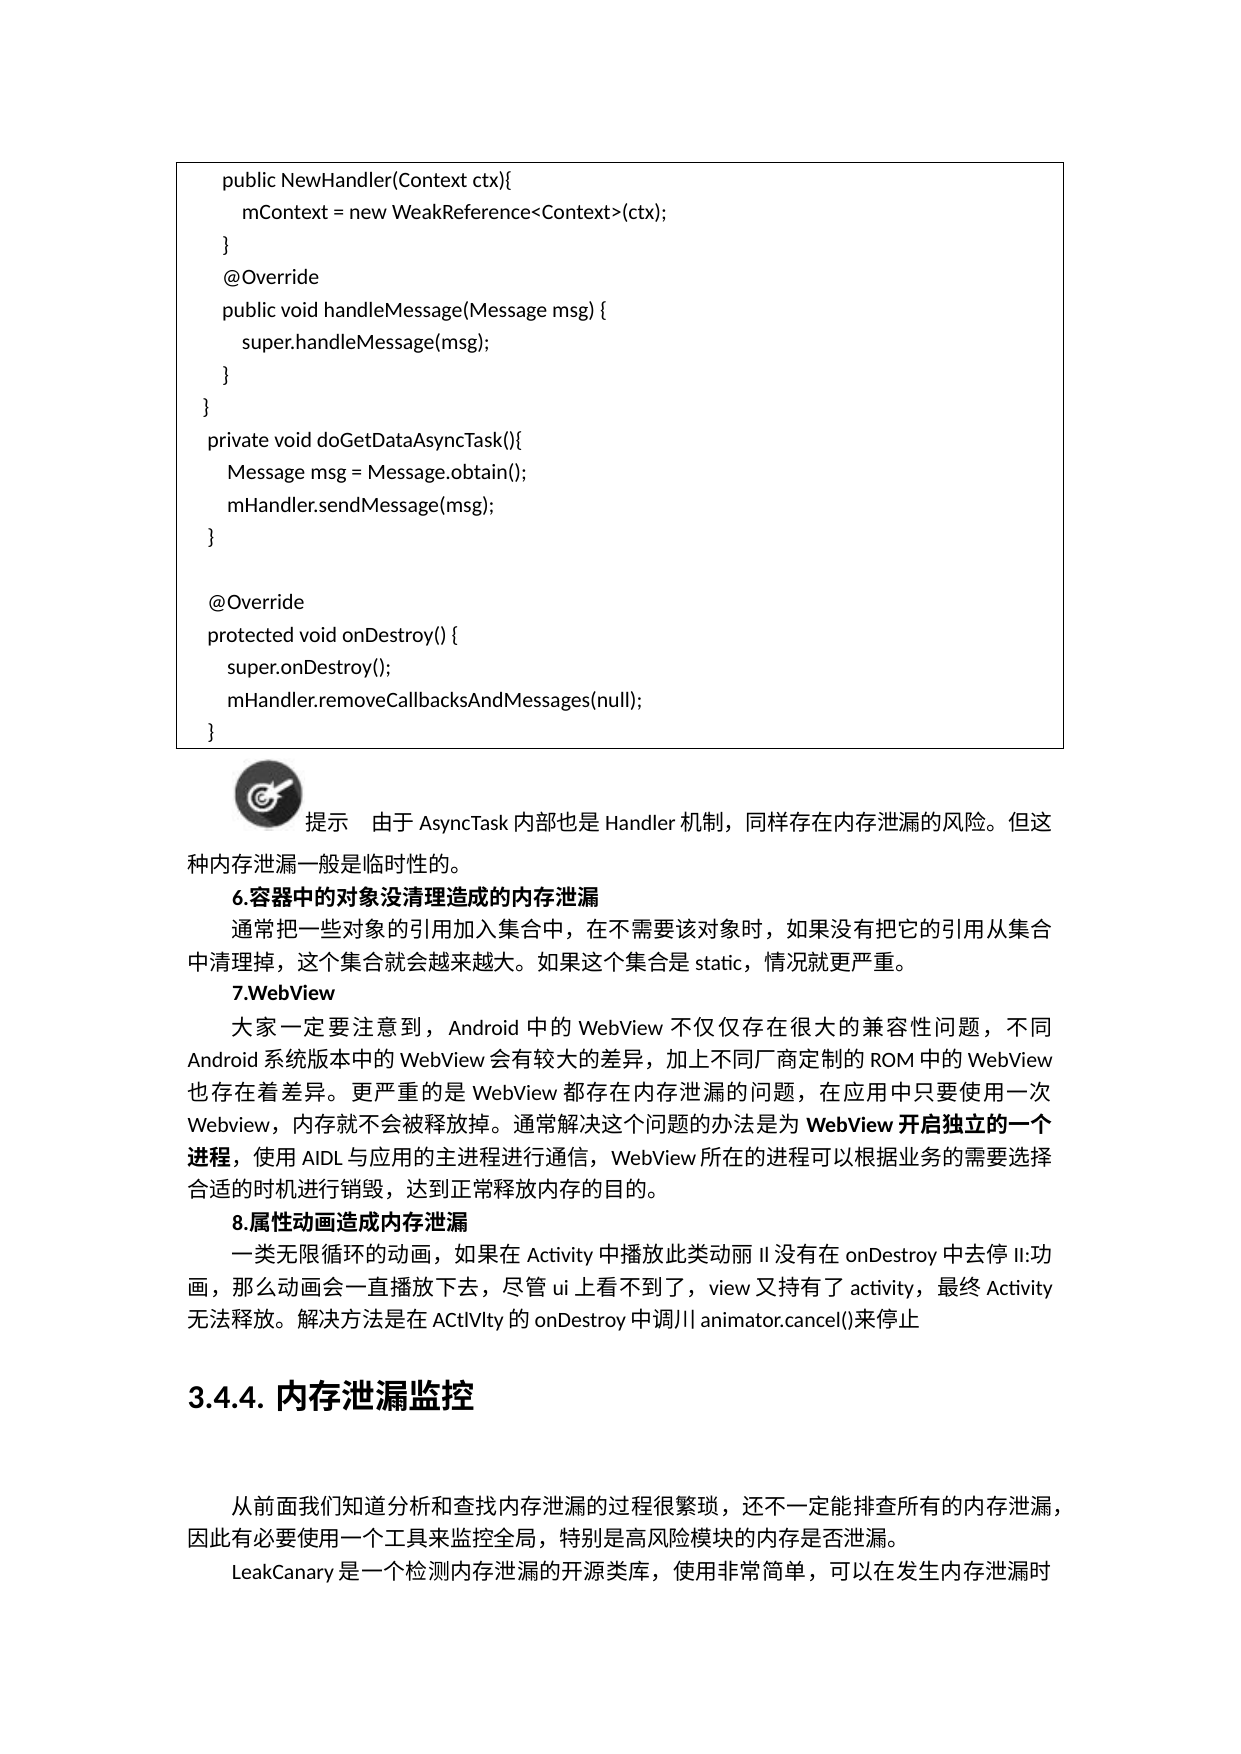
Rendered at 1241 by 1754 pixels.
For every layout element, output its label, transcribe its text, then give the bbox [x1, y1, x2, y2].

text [187, 1553, 1053, 1586]
text 提示 由于AsyncTask内部也是Handler机制，同样存在内存泄漏的风险。但这种内存泄漏一般是临时性的。 [187, 749, 1053, 879]
text 8.属性动画造成内存泄漏 [187, 1204, 1053, 1237]
picture [231, 758, 306, 831]
text 一类无限循环的动画，如果在Activity中播放此类动丽Il没有在onDestroy中去停II:功画，那么动画会一直播放下去，尽管ui上看不到了，view又持有了activity，最终Activity无法释放。解决方法是在ACtlVlty的onDestroy中调川animator.cancel()来停止 [187, 1237, 1053, 1334]
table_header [177, 163, 1063, 748]
text 7.WebView [187, 977, 1053, 1009]
text 大家一定要注意到，Android中的WebView不仅仅存在很大的兼容性问题，不同Android系统版本中的WebView会有较大的差异，加上不同厂商定制的ROM中的WebView也存在着差异。更严重的是WebView都存在内存泄漏的问题，在应用中只要使用一次Webview，内存就不会被释放掉。通常解决这个问题的办法是为WebView开启独立的一个进程，使用AIDL与应用的主进程进行通信，WebView所在的进程可以根据业务的需要选择合适的时机进行销毁，达到正常释放内存的目的。 [187, 1009, 1053, 1204]
text 6.容器中的对象没清理造成的内存泄漏 [187, 879, 1053, 912]
text 从前面我们知道分析和查找内存泄漏的过程很繁琐，还不一定能排查所有的内存泄漏，因此有必要使用一个工具来监控全局，特别是高风险模块的内存是否泄漏。 [187, 1488, 1053, 1553]
text 通常把一些对象的引用加入集合中，在不需要该对象时，如果没有把它的引用从集合中清理掉，这个集合就会越来越大。如果这个集合是static，情况就更严重。 [187, 912, 1053, 977]
subtitle 内存泄漏监控 [187, 1361, 1053, 1426]
